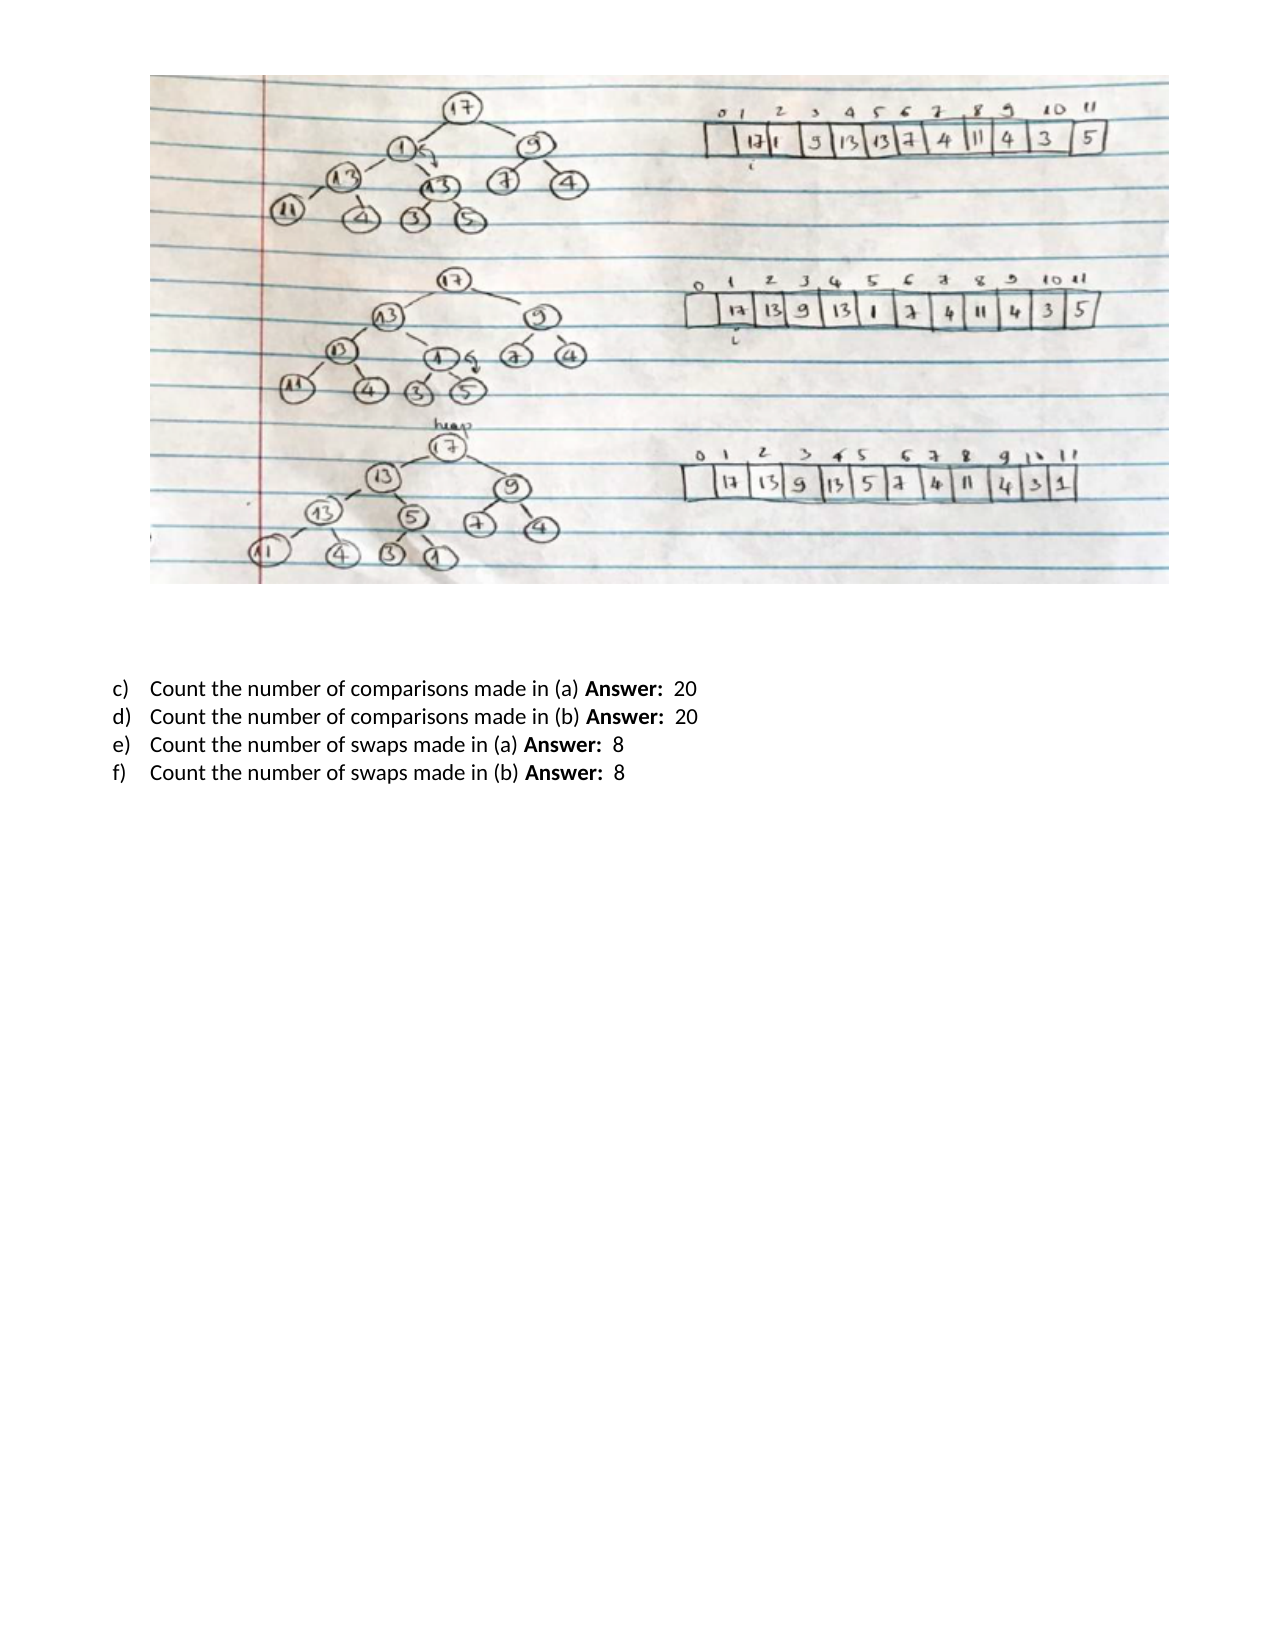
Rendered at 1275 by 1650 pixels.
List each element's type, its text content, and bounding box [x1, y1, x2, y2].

list Count the number of swaps made in (b) Answer: 8 [112, 758, 1200, 786]
list Count the number of comparisons made in (b) Answer: 20 [112, 702, 1200, 730]
picture [150, 75, 1169, 584]
list Count the number of swaps made in (a) Answer: 8 [112, 730, 1200, 758]
list Count the number of comparisons made in (a) Answer: 20 [112, 674, 1200, 702]
